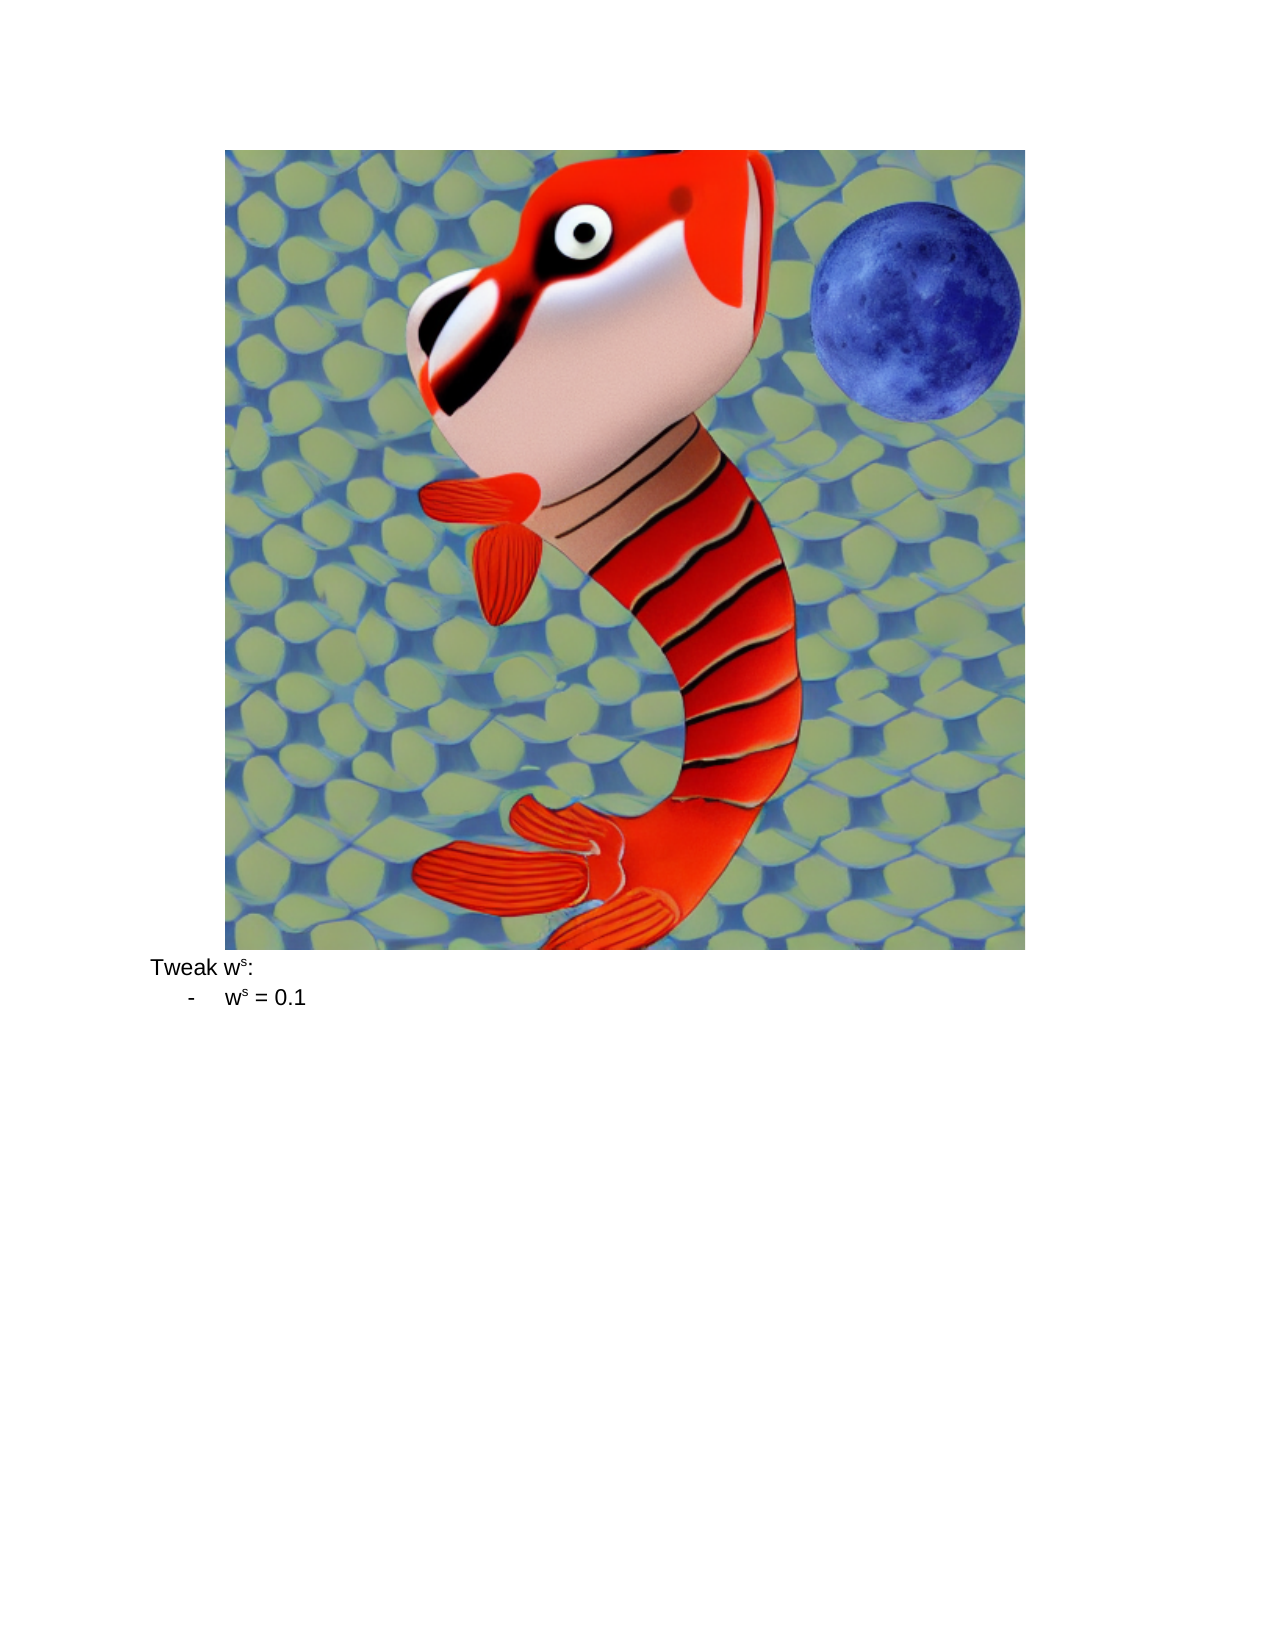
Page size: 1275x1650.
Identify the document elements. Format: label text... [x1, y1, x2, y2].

list ws = 0.1 [187, 984, 1125, 1010]
picture [225, 150, 1025, 950]
text Tweak ws: [150, 954, 1125, 980]
